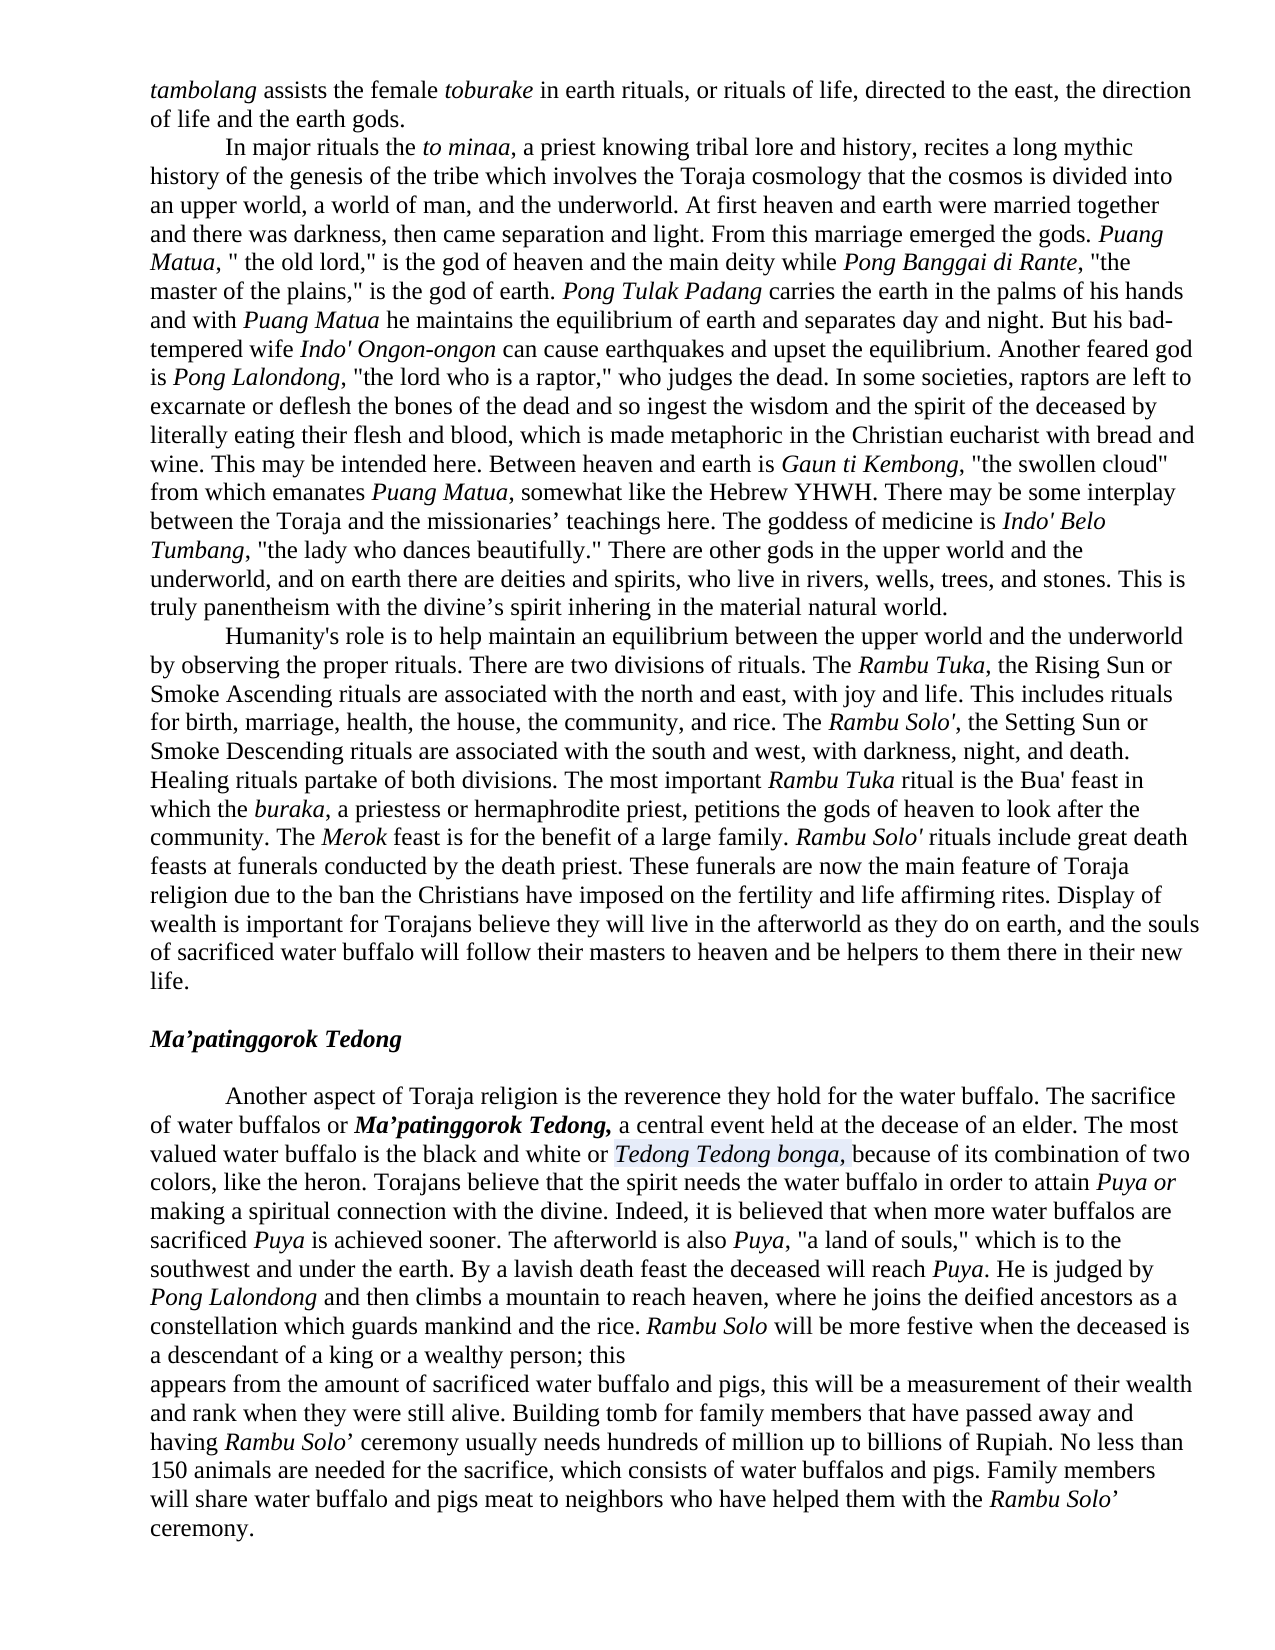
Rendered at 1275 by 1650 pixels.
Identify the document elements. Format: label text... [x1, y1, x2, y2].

text In major rituals the to minaa, a priest knowing tribal lore and history, recites a long mythic history of the genesis of the tribe which involves the Toraja cosmology that the cosmos is divided into an upper world, a world of man, and the underworld. At first heaven and earth were married together and there was darkness, then came separation and light. From this marriage emerged the gods. Puang Matua, " the old lord," is the god of heaven and the main deity while Pong Banggai di Rante, "the master of the plains," is the god of earth. Pong Tulak Padang carries the earth in the palms of his hands and with Puang Matua he maintains the equilibrium of earth and separates day and night. But his bad-tempered wife Indo' Ongon-ongon can cause earthquakes and upset the equilibrium. Another feared god is Pong Lalondong, "the lord who is a raptor," who judges the dead. In some societies, raptors are left to excarnate or deflesh the bones of the dead and so ingest the wisdom and the spirit of the deceased by literally eating their flesh and blood, which is made metaphoric in the Christian eucharist with bread and wine. This may be intended here. Between heaven and earth is Gaun ti Kembong, "the swollen cloud" from which emanates Puang Matua, somewhat like the Hebrew YHWH. There may be some interplay between the Toraja and the missionaries’ teachings here. The goddess of medicine is Indo' Belo Tumbang, "the lady who dances beautifully." There are other gods in the upper world and the underworld, and on earth there are deities and spirits, who live in rivers, wells, trees, and stones. This is truly panentheism with the divine’s spirit inhering in the material natural world. [150, 132, 1200, 621]
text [150, 75, 1200, 132]
text Ma’patinggorok Tedong [150, 1024, 1200, 1052]
text Humanity's role is to help maintain an equilibrium between the upper world and the underworld by observing the proper rituals. There are two divisions of rituals. The Rambu Tuka, the Rising Sun or Smoke Ascending rituals are associated with the north and east, with joy and life. This includes rituals for birth, marriage, health, the house, the community, and rice. The Rambu Solo', the Setting Sun or Smoke Descending rituals are associated with the south and west, with darkness, night, and death. Healing rituals partake of both divisions. The most important Rambu Tuka ritual is the Bua' feast in which the buraka, a priestess or hermaphrodite priest, petitions the gods of heaven to look after the community. The Merok feast is for the benefit of a large family. Rambu Solo' rituals include great death feasts at funerals conducted by the death priest. These funerals are now the main feature of Toraja religion due to the ban the Christians have imposed on the fertility and life affirming rites. Display of wealth is important for Torajans believe they will live in the afterworld as they do on earth, and the souls of sacrificed water buffalo will follow their masters to heaven and be helpers to them there in their new life. [150, 621, 1200, 995]
text Another aspect of Toraja religion is the reverence they hold for the water buffalo. The sacrifice of water buffalos or Ma’patinggorok Tedong, a central event held at the decease of an elder. The most valued water buffalo is the black and white or Tedong Tedong bonga, because of its combination of two colors, like the heron. Torajans believe that the spirit needs the water buffalo in order to attain Puya or making a spiritual connection with the divine. Indeed, it is believed that when more water buffalos are sacrificed Puya is achieved sooner. The afterworld is also Puya, "a land of souls," which is to the southwest and under the earth. By a lavish death feast the deceased will reach Puya. He is judged by Pong Lalondong and then climbs a mountain to reach heaven, where he joins the deified ancestors as a constellation which guards mankind and the rice. Rambu Solo will be more festive when the deceased is a descendant of a king or a wealthy person; this [150, 1081, 1200, 1369]
text appears from the amount of sacrificed water buffalo and pigs, this will be a measurement of their wealth and rank when they were still alive. Building tomb for family members that have passed away and having Rambu Solo’ ceremony usually needs hundreds of million up to billions of Rupiah. No less than 150 animals are needed for the sacrifice, which consists of water buffalos and pigs. Family members will share water buffalo and pigs meat to neighbors who have helped them with the Rambu Solo’ ceremony. [150, 1369, 1200, 1542]
